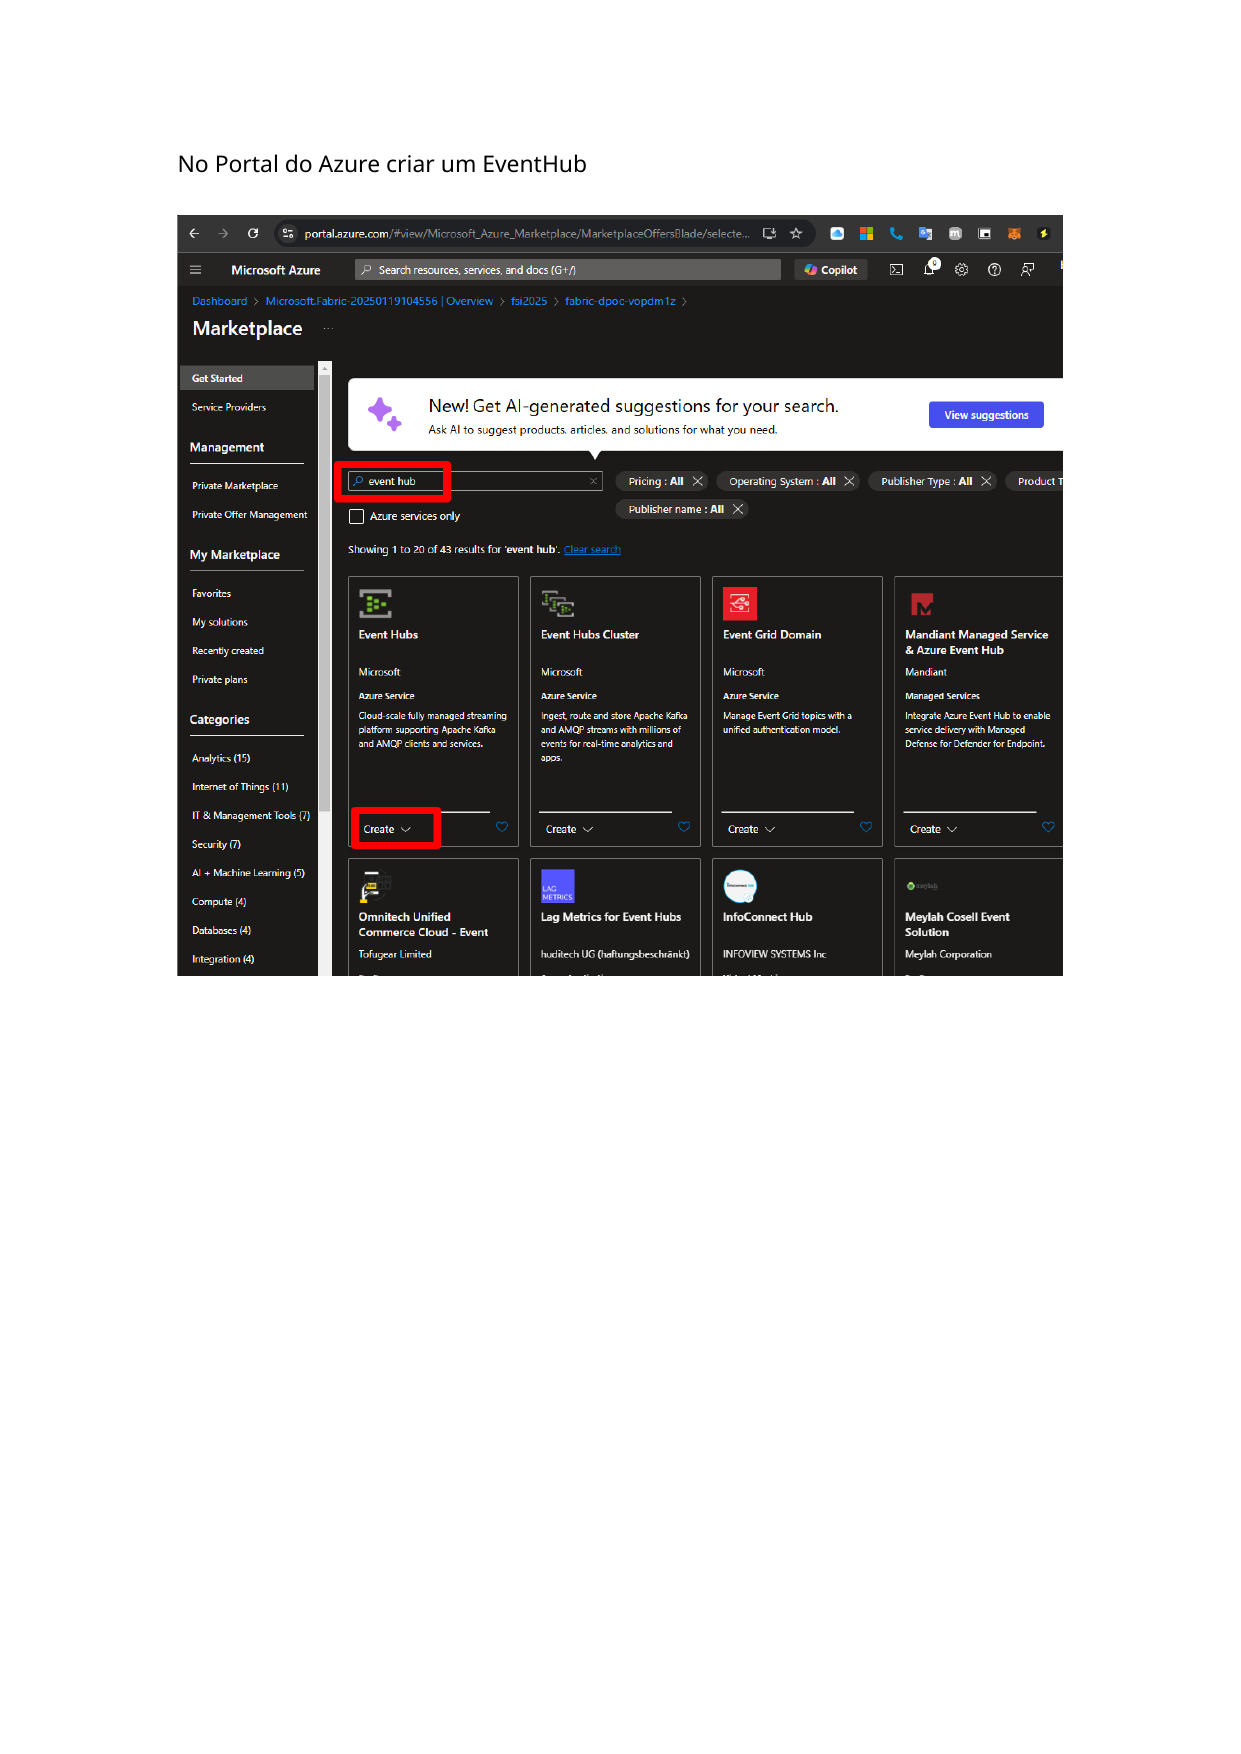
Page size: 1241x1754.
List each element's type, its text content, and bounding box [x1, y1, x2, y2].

picture [177, 215, 1063, 976]
text No Portal do Azure criar um EventHub [177, 148, 1063, 215]
